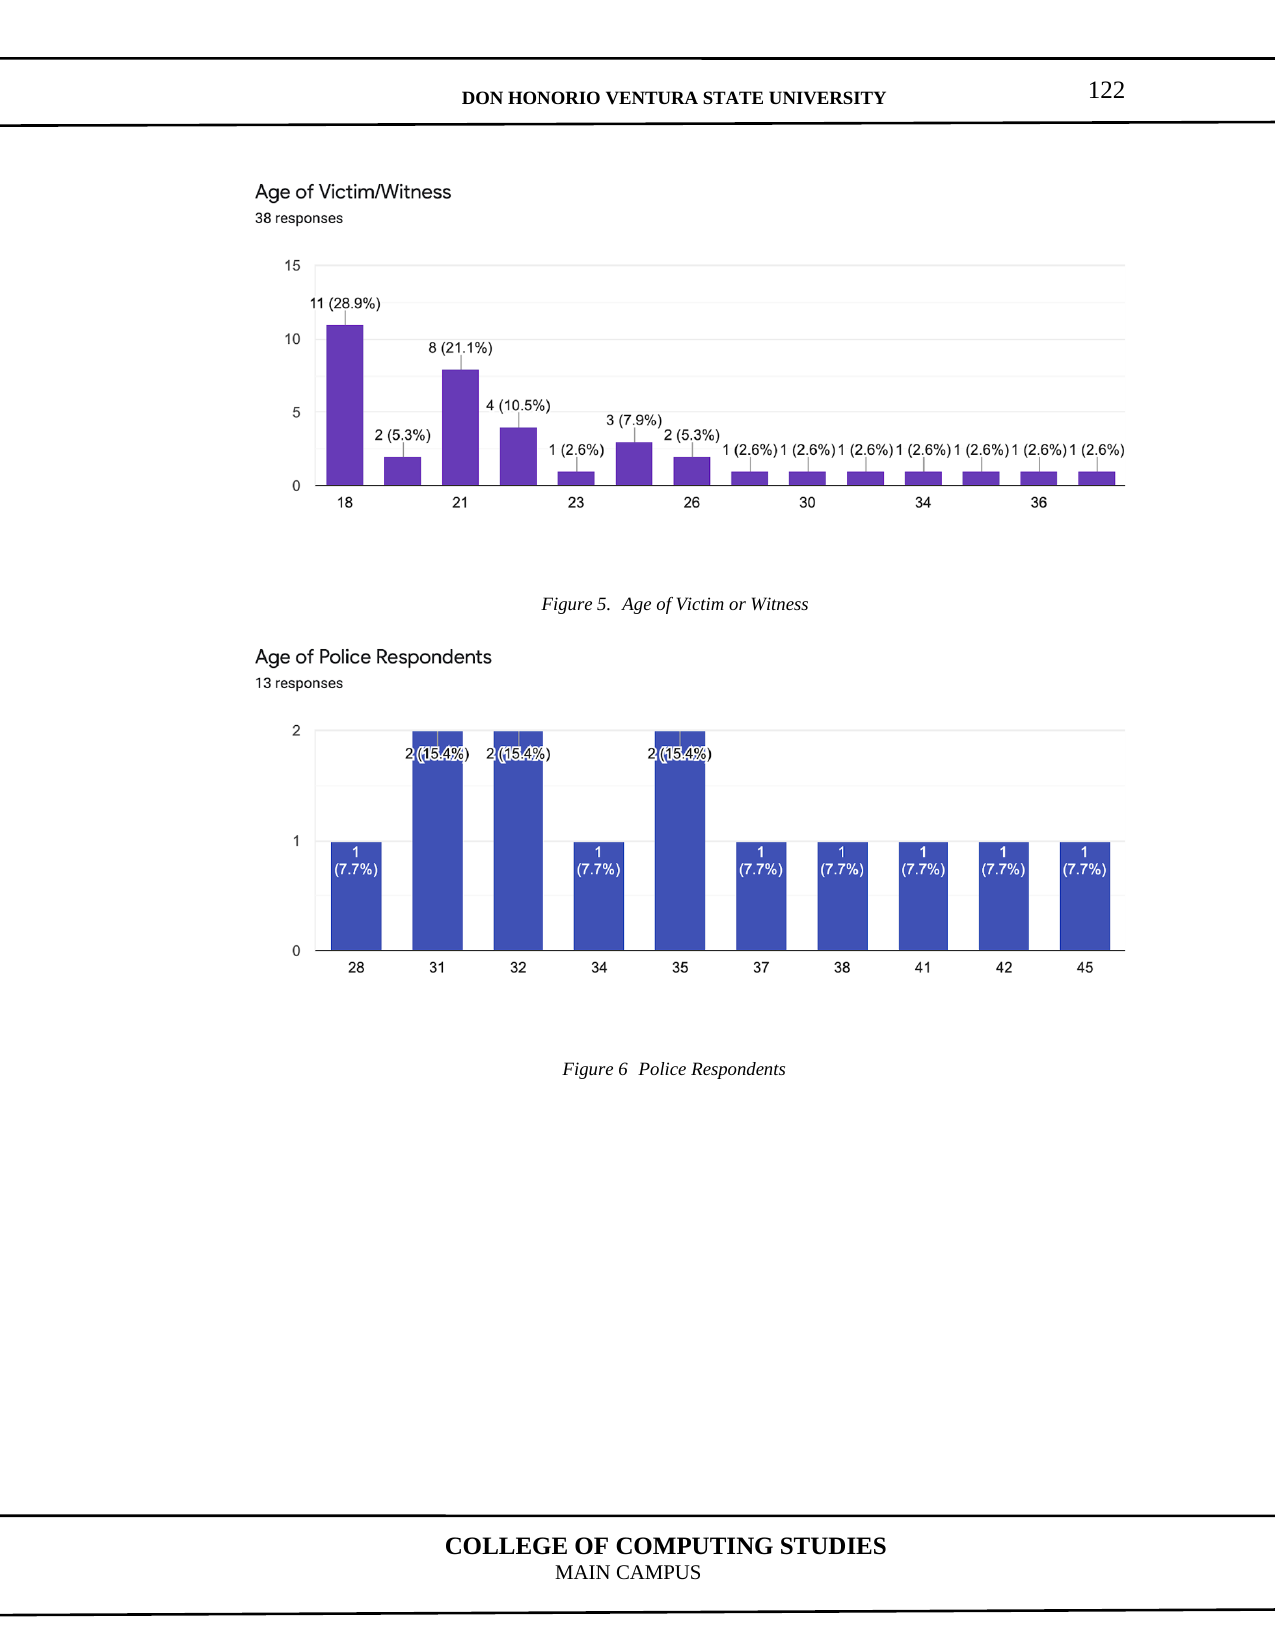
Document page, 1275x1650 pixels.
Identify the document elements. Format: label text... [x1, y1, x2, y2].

text Figure 5. Age of Victim or Witness [225, 593, 1125, 614]
text Figure 6 Police Respondents [225, 1058, 1125, 1079]
picture [225, 150, 1125, 577]
picture [225, 614, 1125, 1042]
